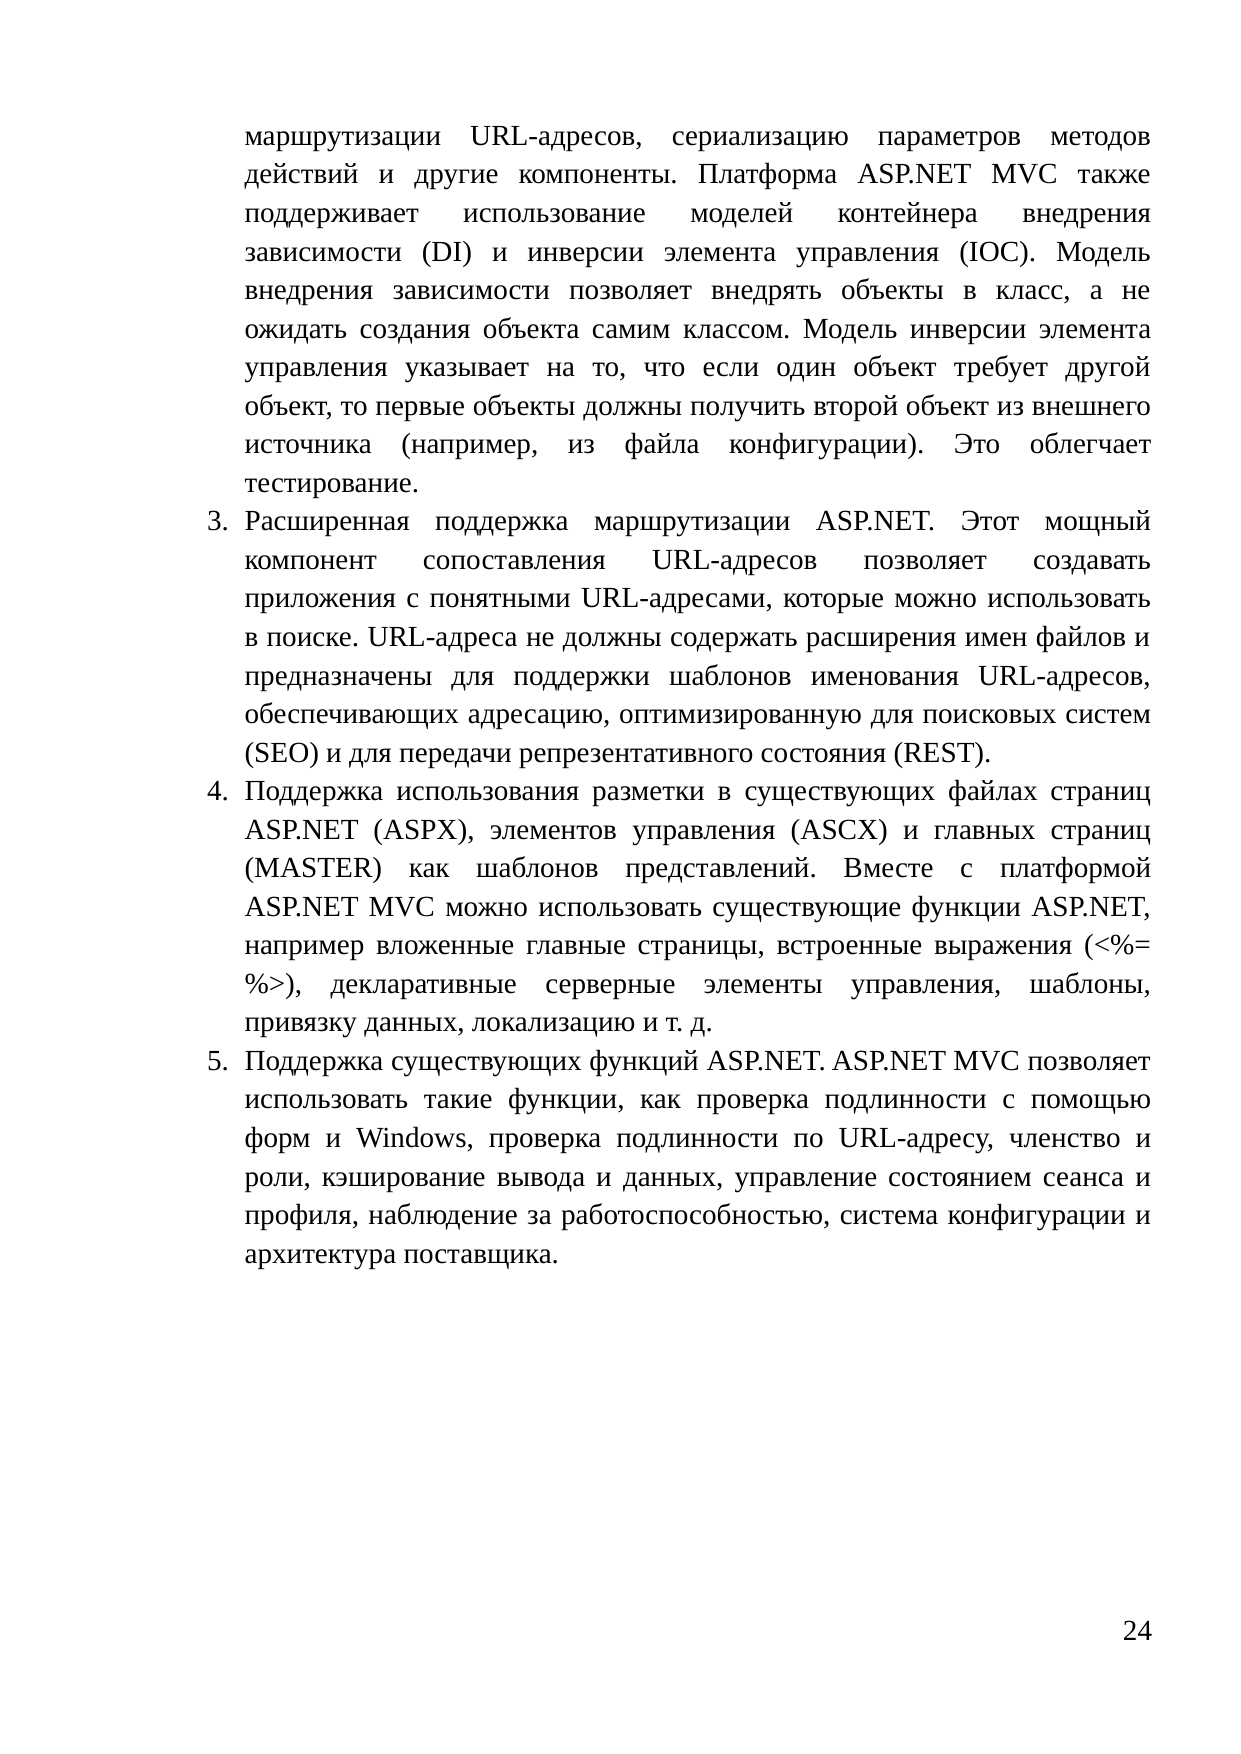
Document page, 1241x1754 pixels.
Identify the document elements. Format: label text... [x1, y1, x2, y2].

list Поддержка существующих функций ASP.NET. ASP.NET MVC позволяет использовать такие функции, как проверка подлинности с помощью форм и Windows, проверка подлинности по URL-адресу, членство и роли, кэширование вывода и данных, управление состоянием сеанса и профиля, наблюдение за работоспособностью, система конфигурации и архитектура поставщика. [207, 1043, 1152, 1269]
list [207, 118, 1152, 498]
list Поддержка использования разметки в существующих файлах страниц ASP.NET (ASPX), элементов управления (ASCX) и главных страниц (MASTER) как шаблонов представлений. Вместе с платформой ASP.NET MVC можно использовать существующие функции ASP.NET, например вложенные главные страницы, встроенные выражения (<%= %>), декларативные серверные элементы управления, шаблоны, привязку данных, локализацию и т. д. [207, 773, 1152, 1038]
list Расширенная поддержка маршрутизации ASP.NET. Этот мощный компонент сопоставления URL-адресов позволяет создавать приложения с понятными URL-адресами, которые можно использовать в поиске. URL-адреса не должны содержать расширения имен файлов и предназначены для поддержки шаблонов именования URL-адресов, обеспечивающих адресацию, оптимизированную для поисковых систем (SEO) и для передачи репрезентативного состояния (REST). [207, 503, 1152, 768]
